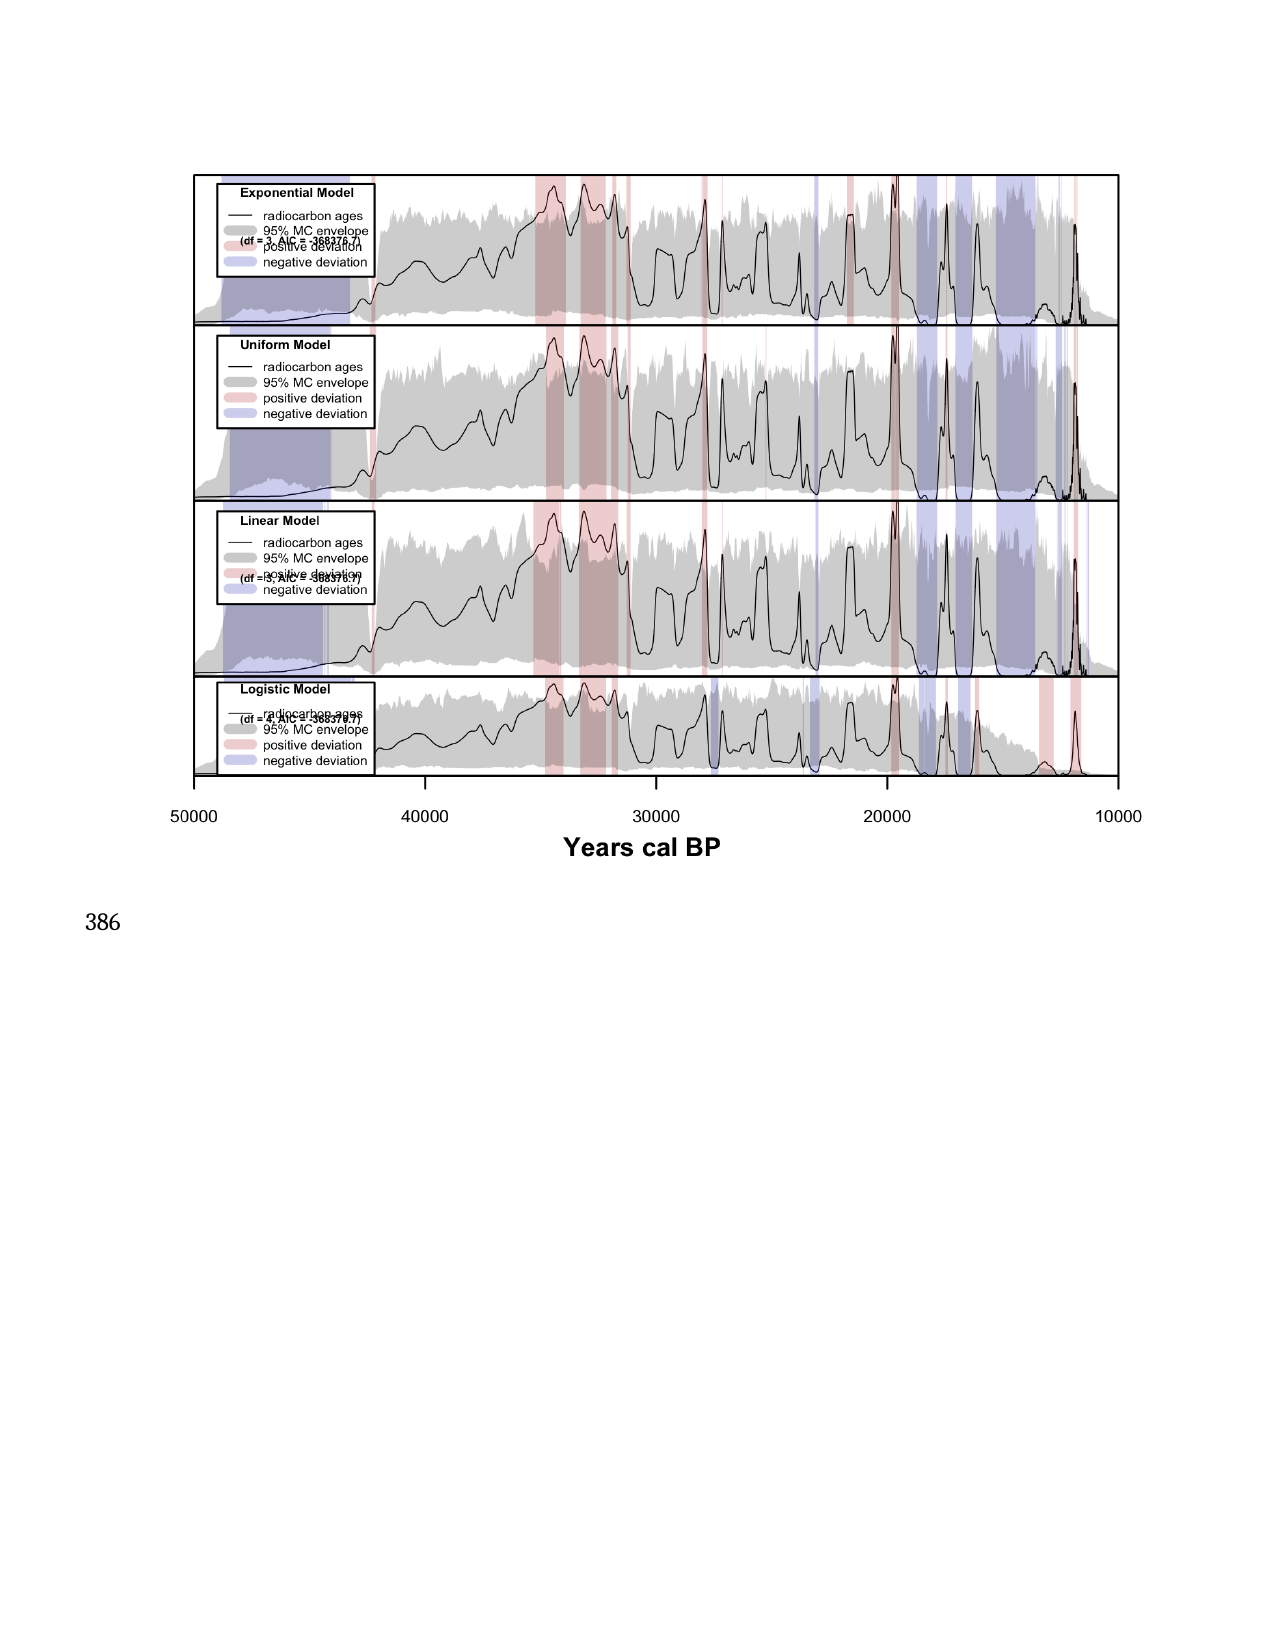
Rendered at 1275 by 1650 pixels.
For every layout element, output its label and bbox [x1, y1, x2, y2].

picture [168, 150, 1144, 930]
